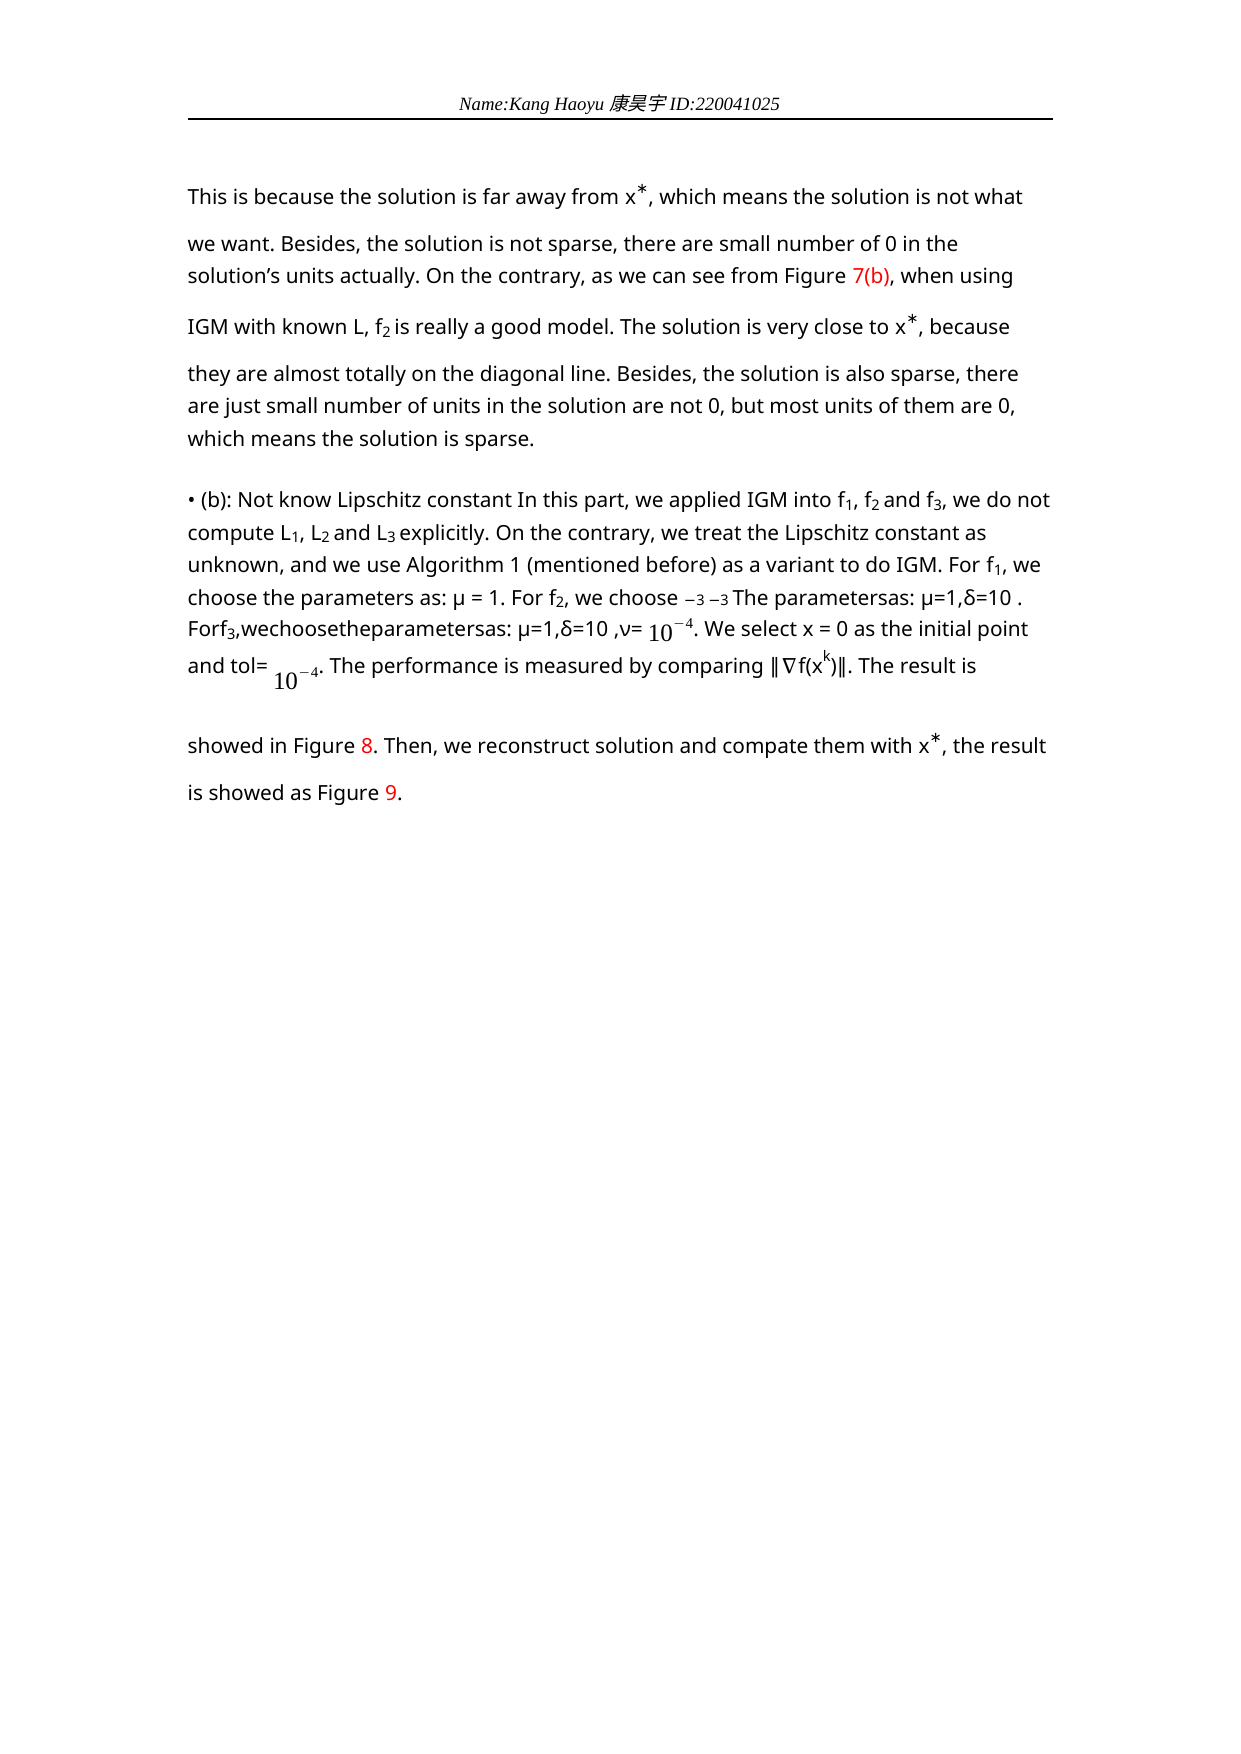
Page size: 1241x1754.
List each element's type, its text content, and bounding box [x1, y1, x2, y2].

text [187, 162, 1053, 454]
text • (b): Not know Lipschitz constant In this part, we applied IGM into f1, f2 and f3, we do not compute L1, L2 and L3 explicitly. On the contrary, we treat the Lipschitz constant as unknown, and we use Algorithm 1 (mentioned before) as a variant to do IGM. For f1, we choose the parameters as: μ = 1. For f2, we choose −3 −3 The parametersas: μ=1,δ=10 . Forf3,wechoosetheparametersas: μ=1,δ=10 ,ν= . We select x = 0 as the initial point and tol= . The performance is measured by comparing ∥∇f(xk)∥. The result is showed in Figure 8. Then, we reconstruct solution and compate them with x∗, the result is showed as Figure 9. [187, 484, 1053, 809]
